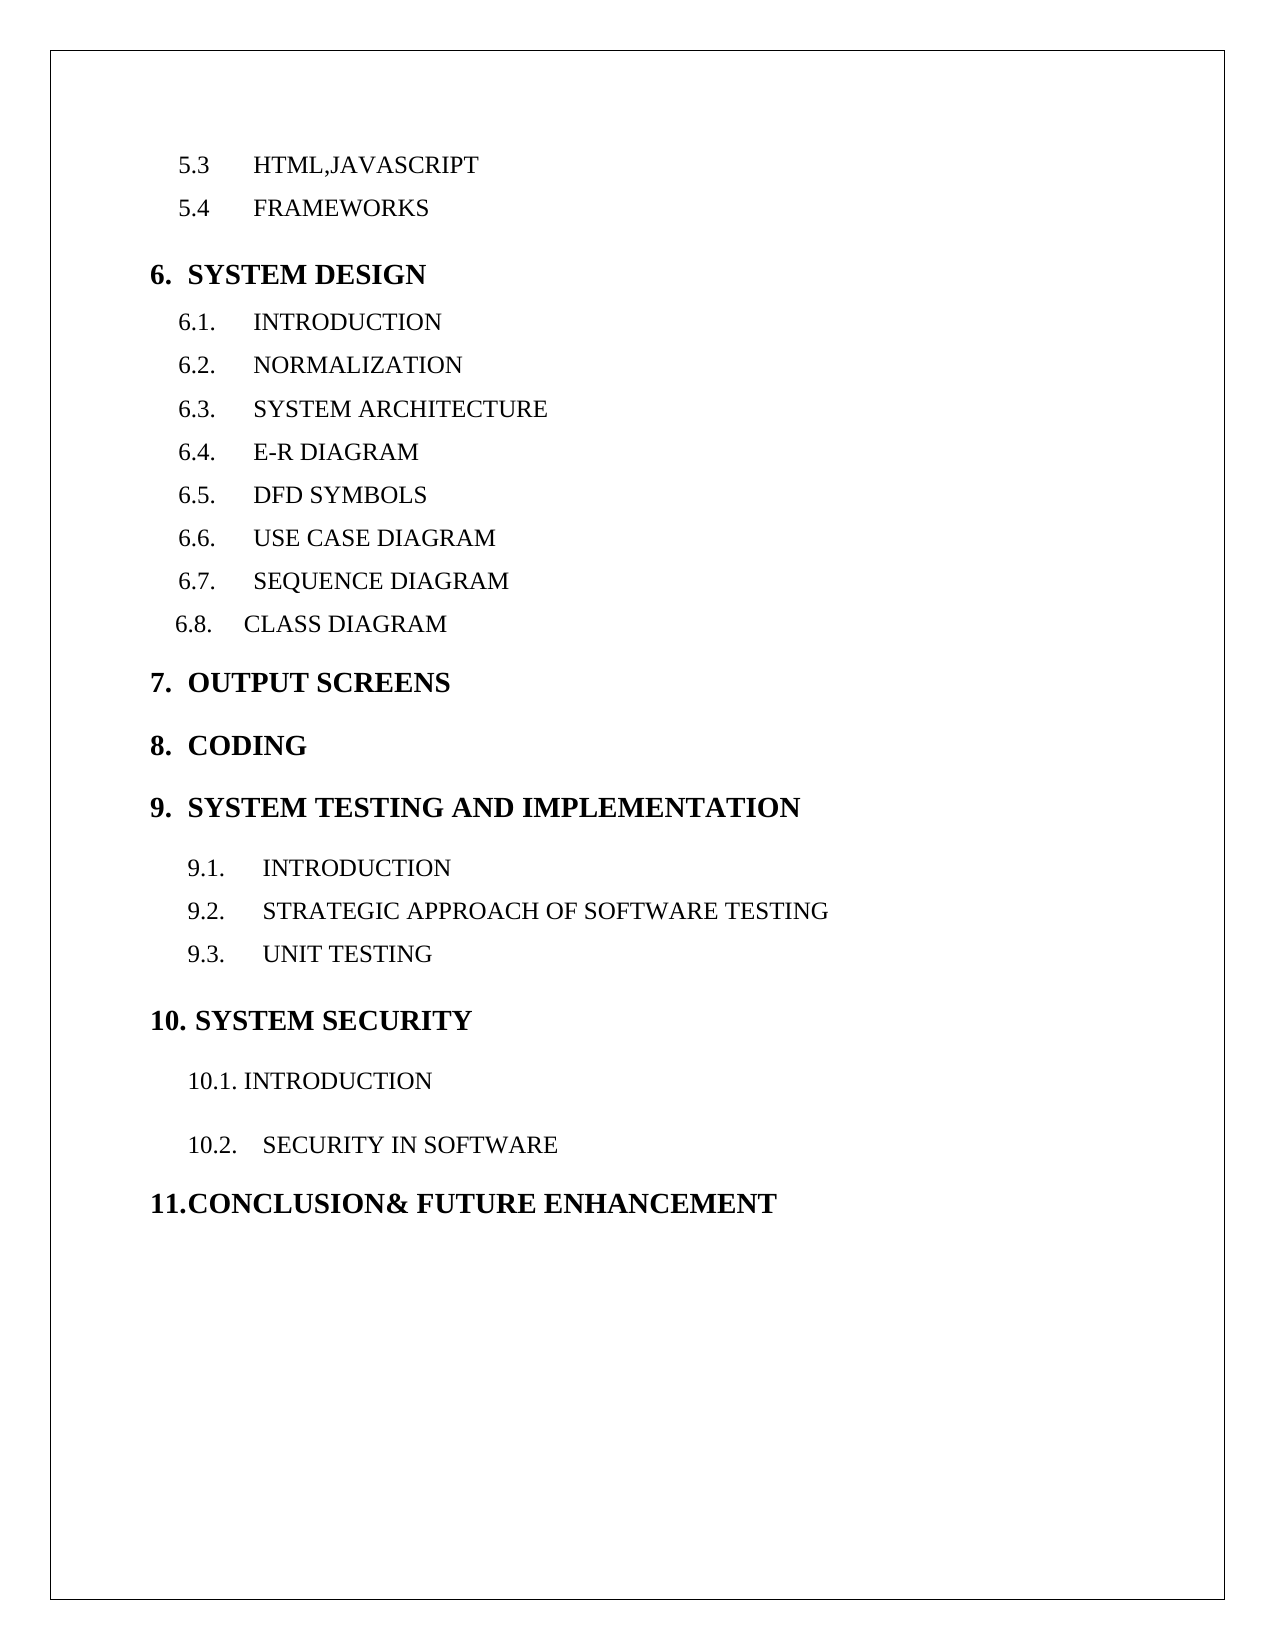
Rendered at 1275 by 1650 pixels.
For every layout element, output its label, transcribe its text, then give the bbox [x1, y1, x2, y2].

list SECURITY IN SOFTWARE [187, 1130, 1125, 1159]
list E-R DIAGRAM [178, 437, 1125, 466]
list INTRODUCTION [178, 307, 1125, 336]
list SYSTEM ARCHITECTURE [178, 394, 1125, 422]
list INTRODUCTION [187, 853, 1125, 882]
list SYSTEM DESIGN [150, 257, 1125, 291]
list CODING [150, 728, 1125, 761]
text 6.8. CLASS DIAGRAM [150, 609, 1125, 638]
list DFD SYMBOLS [178, 480, 1125, 509]
list HTML,JAVASCRIPT [178, 150, 1125, 179]
list USE CASE DIAGRAM [178, 523, 1125, 552]
list SEQUENCE DIAGRAM [178, 566, 1125, 595]
list OUTPUT SCREENS [150, 665, 1125, 698]
list CONCLUSION& FUTURE ENHANCEMENT [150, 1186, 1125, 1219]
list NORMALIZATION [178, 351, 1125, 379]
list STRATEGIC APPROACH OF SOFTWARE TESTING [187, 896, 1125, 925]
list SYSTEM SECURITY [150, 1003, 1125, 1037]
text 10.1. INTRODUCTION [187, 1066, 1125, 1095]
list UNIT TESTING [187, 939, 1125, 968]
list SYSTEM TESTING AND IMPLEMENTATION [150, 791, 1125, 824]
list FRAMEWORKS [178, 193, 1125, 222]
